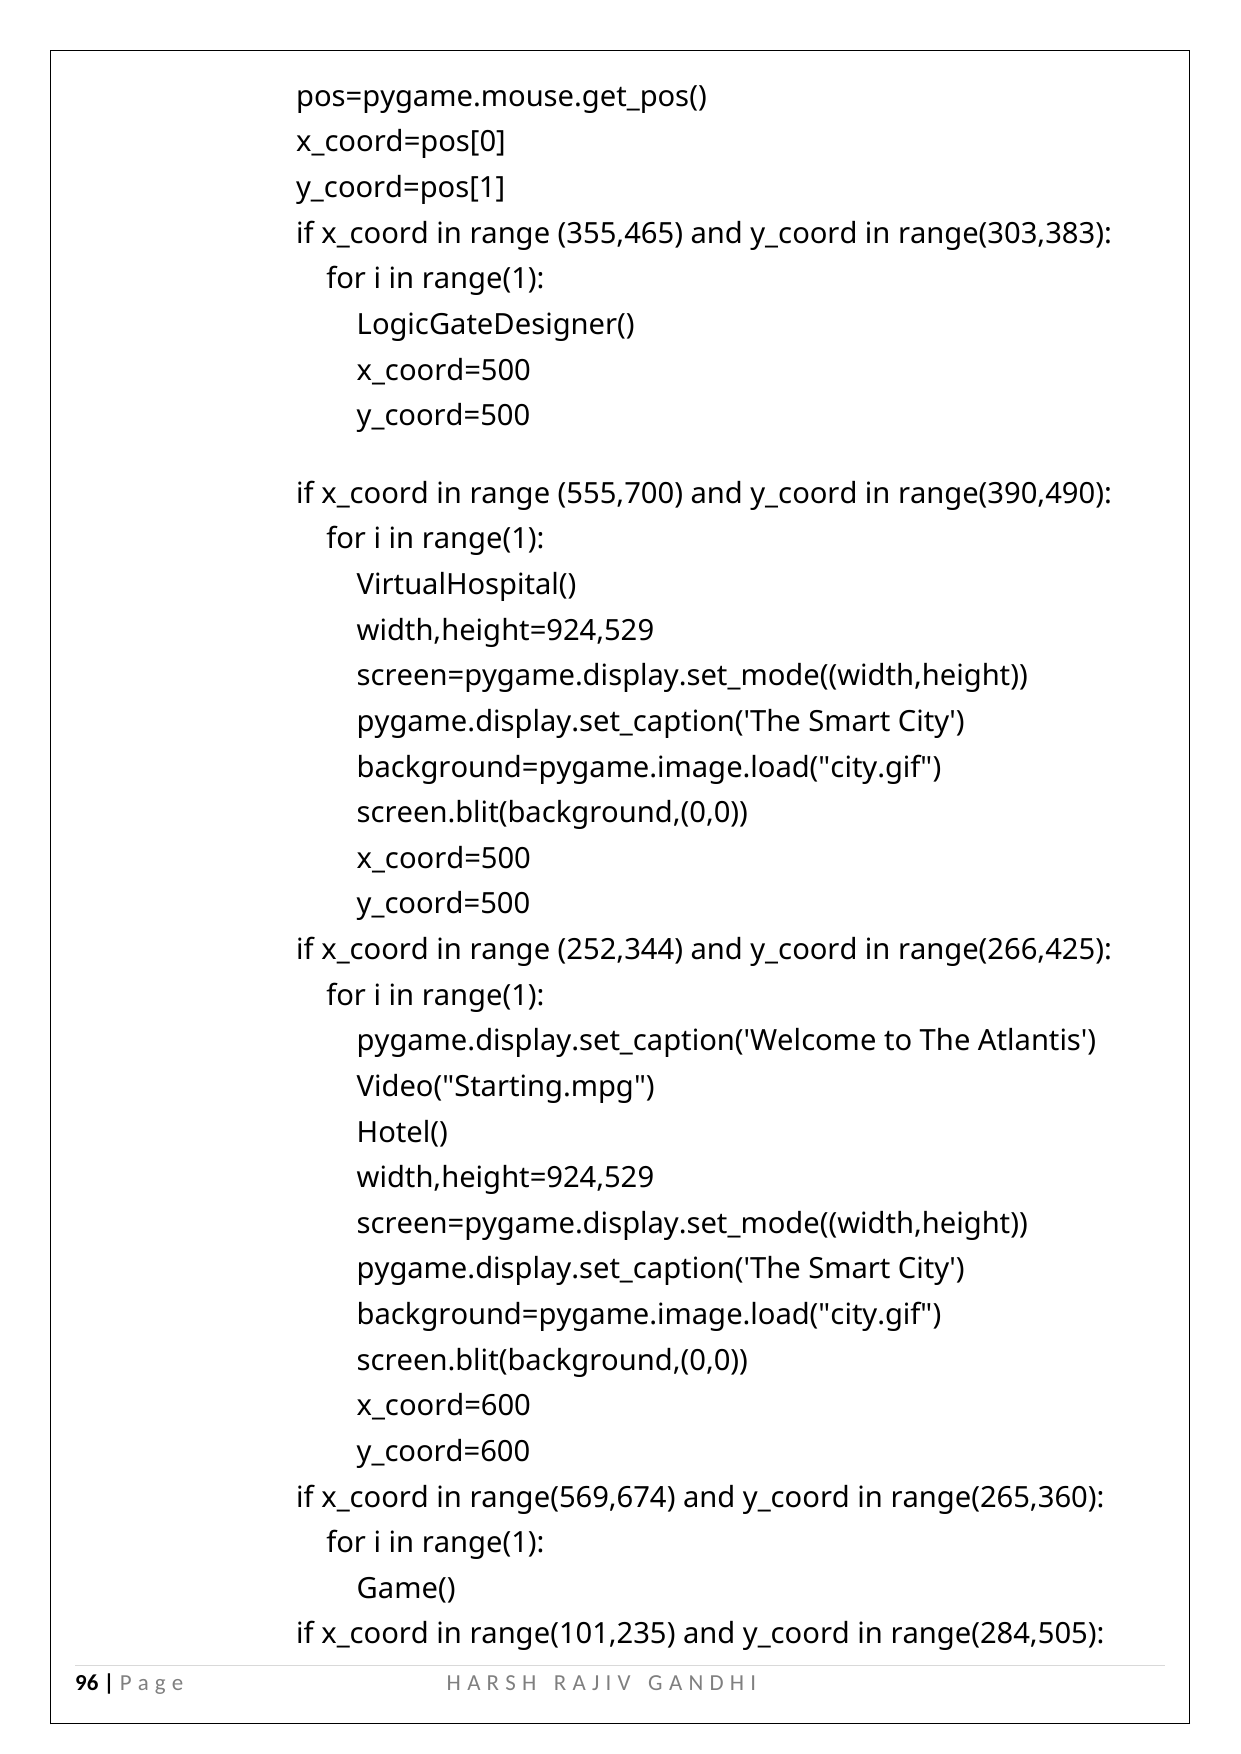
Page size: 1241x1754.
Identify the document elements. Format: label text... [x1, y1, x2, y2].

list width,height=924,529 [167, 609, 1165, 649]
list if x_coord in range (555,700) and y_coord in range(390,490): [167, 472, 1165, 512]
list LogicGateDesigner() [167, 303, 1165, 343]
list pygame.display.set_caption('The Smart City') [167, 700, 1165, 740]
list x_coord=pos[0] [167, 121, 1165, 160]
list Game() [167, 1567, 1165, 1607]
list x_coord=500 [167, 349, 1165, 388]
list for i in range(1): [167, 518, 1165, 557]
list Hotel() [167, 1111, 1165, 1151]
list y_coord=600 [167, 1430, 1165, 1470]
list VirtualHospital() [167, 563, 1165, 603]
list for i in range(1): [167, 1522, 1165, 1561]
list if x_coord in range (252,344) and y_coord in range(266,425): [167, 928, 1165, 968]
list screen=pygame.display.set_mode((width,height)) [167, 1202, 1165, 1242]
list if x_coord in range(569,674) and y_coord in range(265,360): [167, 1476, 1165, 1516]
list y_coord=500 [167, 394, 1165, 434]
list width,height=924,529 [167, 1157, 1165, 1196]
list x_coord=600 [167, 1385, 1165, 1424]
list x_coord=500 [167, 837, 1165, 877]
list y_coord=pos[1] [167, 166, 1165, 206]
list pygame.display.set_caption('Welcome to The Atlantis') [167, 1020, 1165, 1059]
list screen.blit(background,(0,0)) [167, 1339, 1165, 1379]
list if x_coord in range (355,465) and y_coord in range(303,383): [167, 212, 1165, 252]
list pygame.display.set_caption('The Smart City') [167, 1248, 1165, 1287]
list if x_coord in range(101,235) and y_coord in range(284,505): [167, 1613, 1165, 1652]
list for i in range(1): [167, 257, 1165, 297]
list for i in range(1): [167, 974, 1165, 1014]
list pos=pygame.mouse.get_pos() [167, 75, 1165, 115]
list y_coord=500 [167, 883, 1165, 922]
list background=pygame.image.load("city.gif") [167, 746, 1165, 786]
list screen=pygame.display.set_mode((width,height)) [167, 655, 1165, 694]
list screen.blit(background,(0,0)) [167, 792, 1165, 831]
list Video("Starting.mpg") [167, 1065, 1165, 1105]
list background=pygame.image.load("city.gif") [167, 1293, 1165, 1333]
